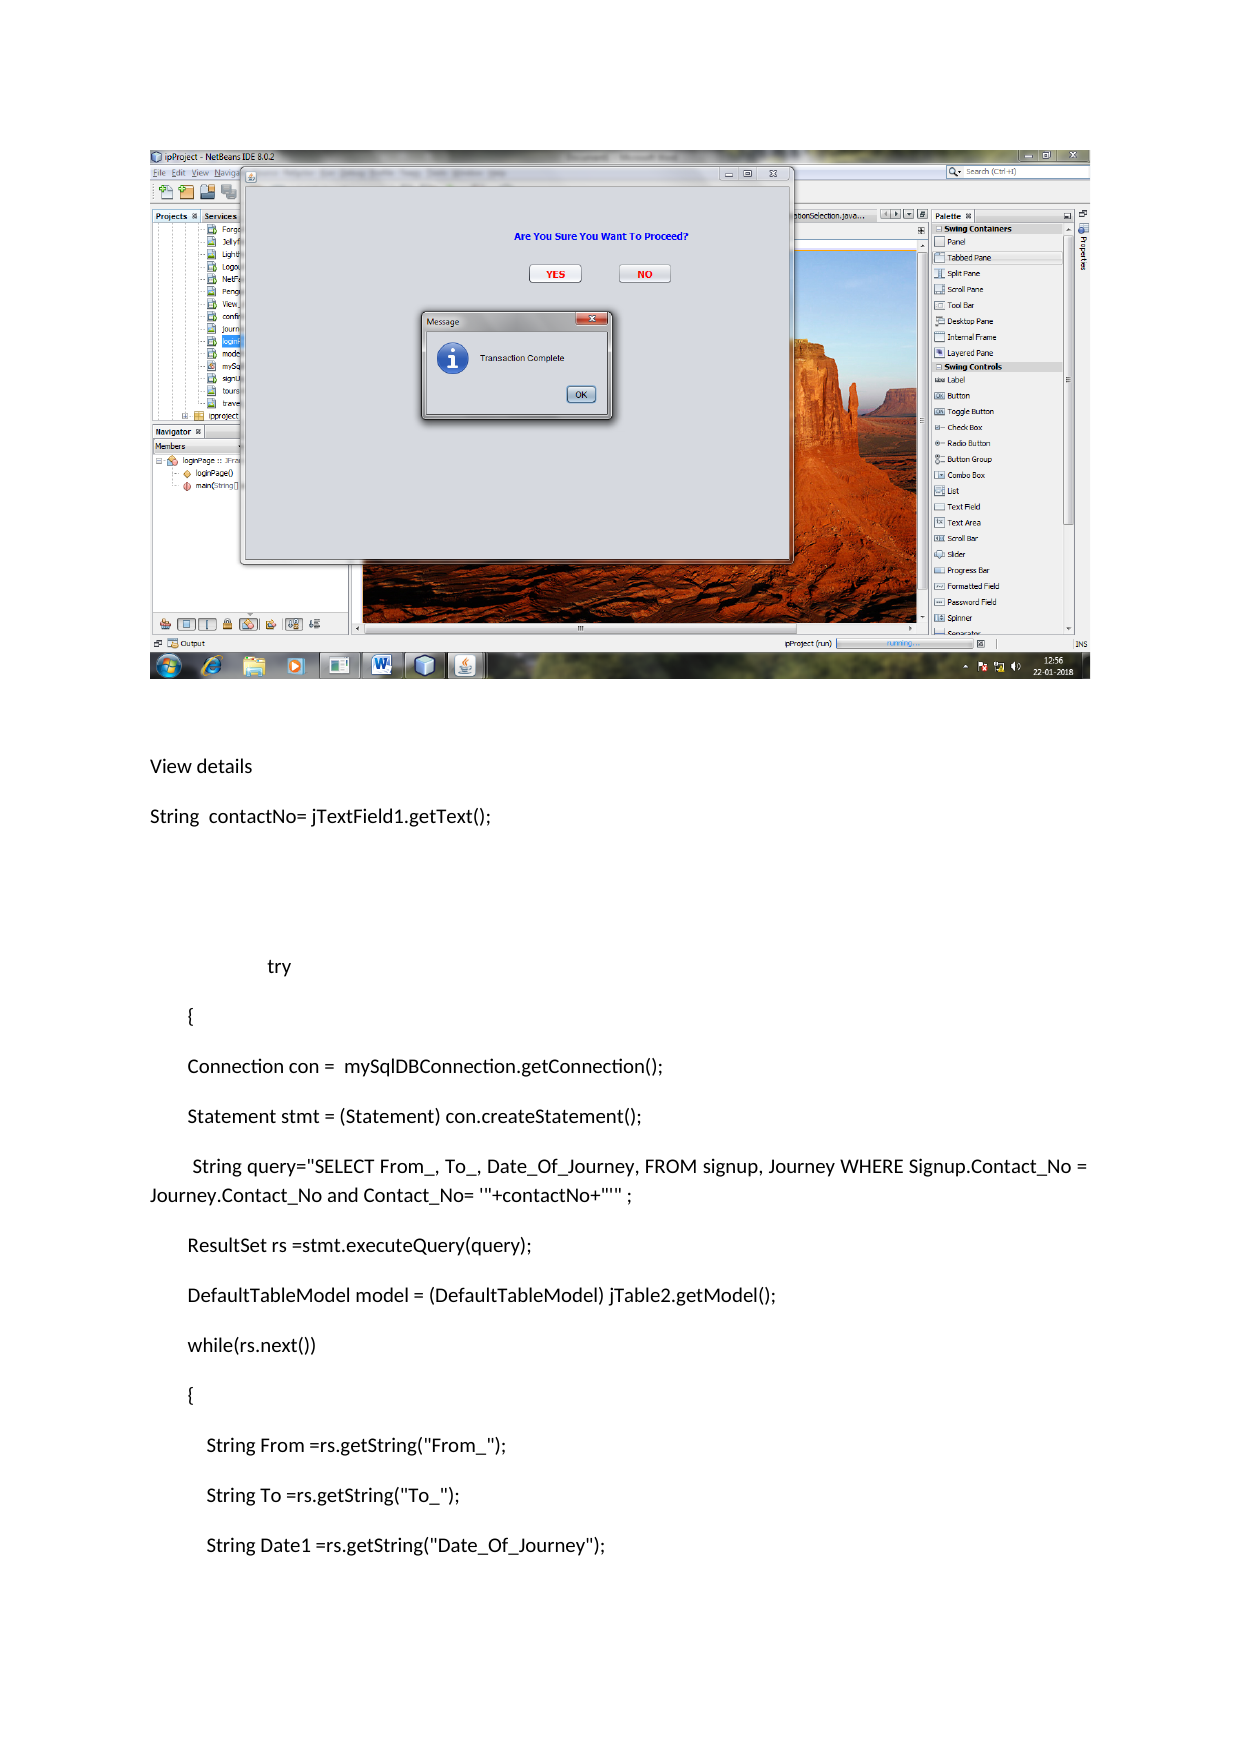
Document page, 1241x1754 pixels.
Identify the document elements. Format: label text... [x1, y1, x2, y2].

text DefaultTableModel model = (DefaultTableModel) jTable2.getModel(); [150, 1282, 1090, 1308]
text Connection con = mySqlDBConnection.getConnection(); [150, 1053, 1090, 1078]
text Statement stmt = (Statement) con.createStatement(); [150, 1103, 1090, 1128]
text { [150, 1382, 1090, 1408]
text View details [150, 753, 1090, 778]
text String From =rs.getString("From_"); [150, 1432, 1090, 1458]
text String contactNo= jTextField1.getText(); [150, 803, 1090, 828]
text { [150, 1003, 1090, 1028]
text while(rs.next()) [150, 1332, 1090, 1358]
text ResultSet rs =stmt.executeQuery(query); [150, 1232, 1090, 1258]
text String query="SELECT From_, To_, Date_Of_Journey, FROM signup, Journey WHERE Signup.Contact_No = Journey.Contact_No and Contact_No= '"+contactNo+"'" ; [150, 1153, 1090, 1208]
text String To =rs.getString("To_"); [150, 1482, 1090, 1508]
text String Date1 =rs.getString("Date_Of_Journey"); [150, 1532, 1090, 1558]
picture [150, 150, 1091, 679]
text try [150, 953, 1090, 978]
